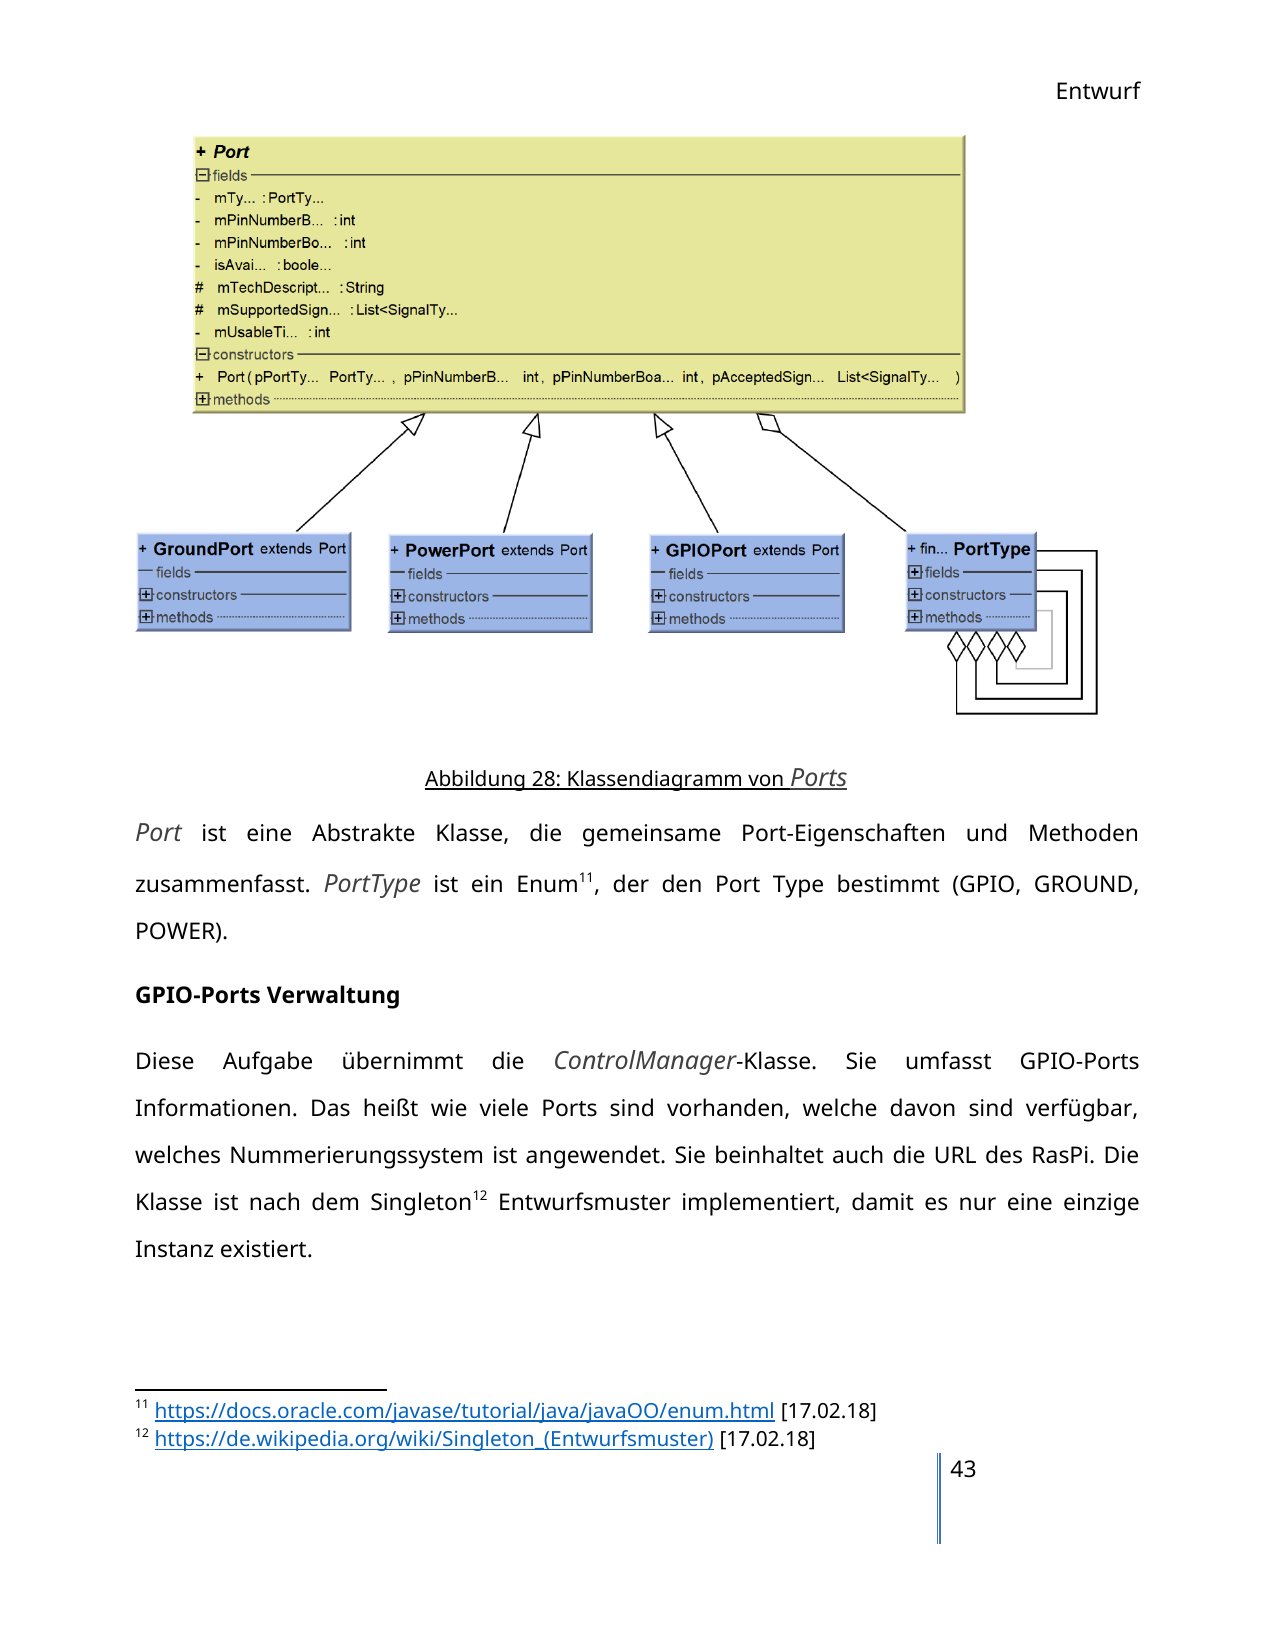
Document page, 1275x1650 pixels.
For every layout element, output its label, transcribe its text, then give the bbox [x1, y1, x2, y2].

text Diese Aufgabe übernimmt die ControlManager-Klasse. Sie umfasst GPIO-Ports Informationen. Das heißt wie viele Ports sind vorhanden, welche davon sind verfügbar, welches Nummerierungssystem ist angewendet. Sie beinhaltet auch die URL des RasPi. Die Klasse ist nach dem Singleton Entwurfsmuster implementiert, damit es nur eine einzige Instanz existiert. [135, 1042, 1140, 1264]
text Port ist eine Abstrakte Klasse, die gemeinsame Port-Eigenschaften und Methoden zusammenfasst. PortType ist ein Enum, der den Port Type bestimmt (GPIO, GROUND, POWER). [135, 814, 1140, 947]
text GPIO-Ports Verwaltung [135, 979, 1140, 1010]
picture [135, 135, 1110, 728]
